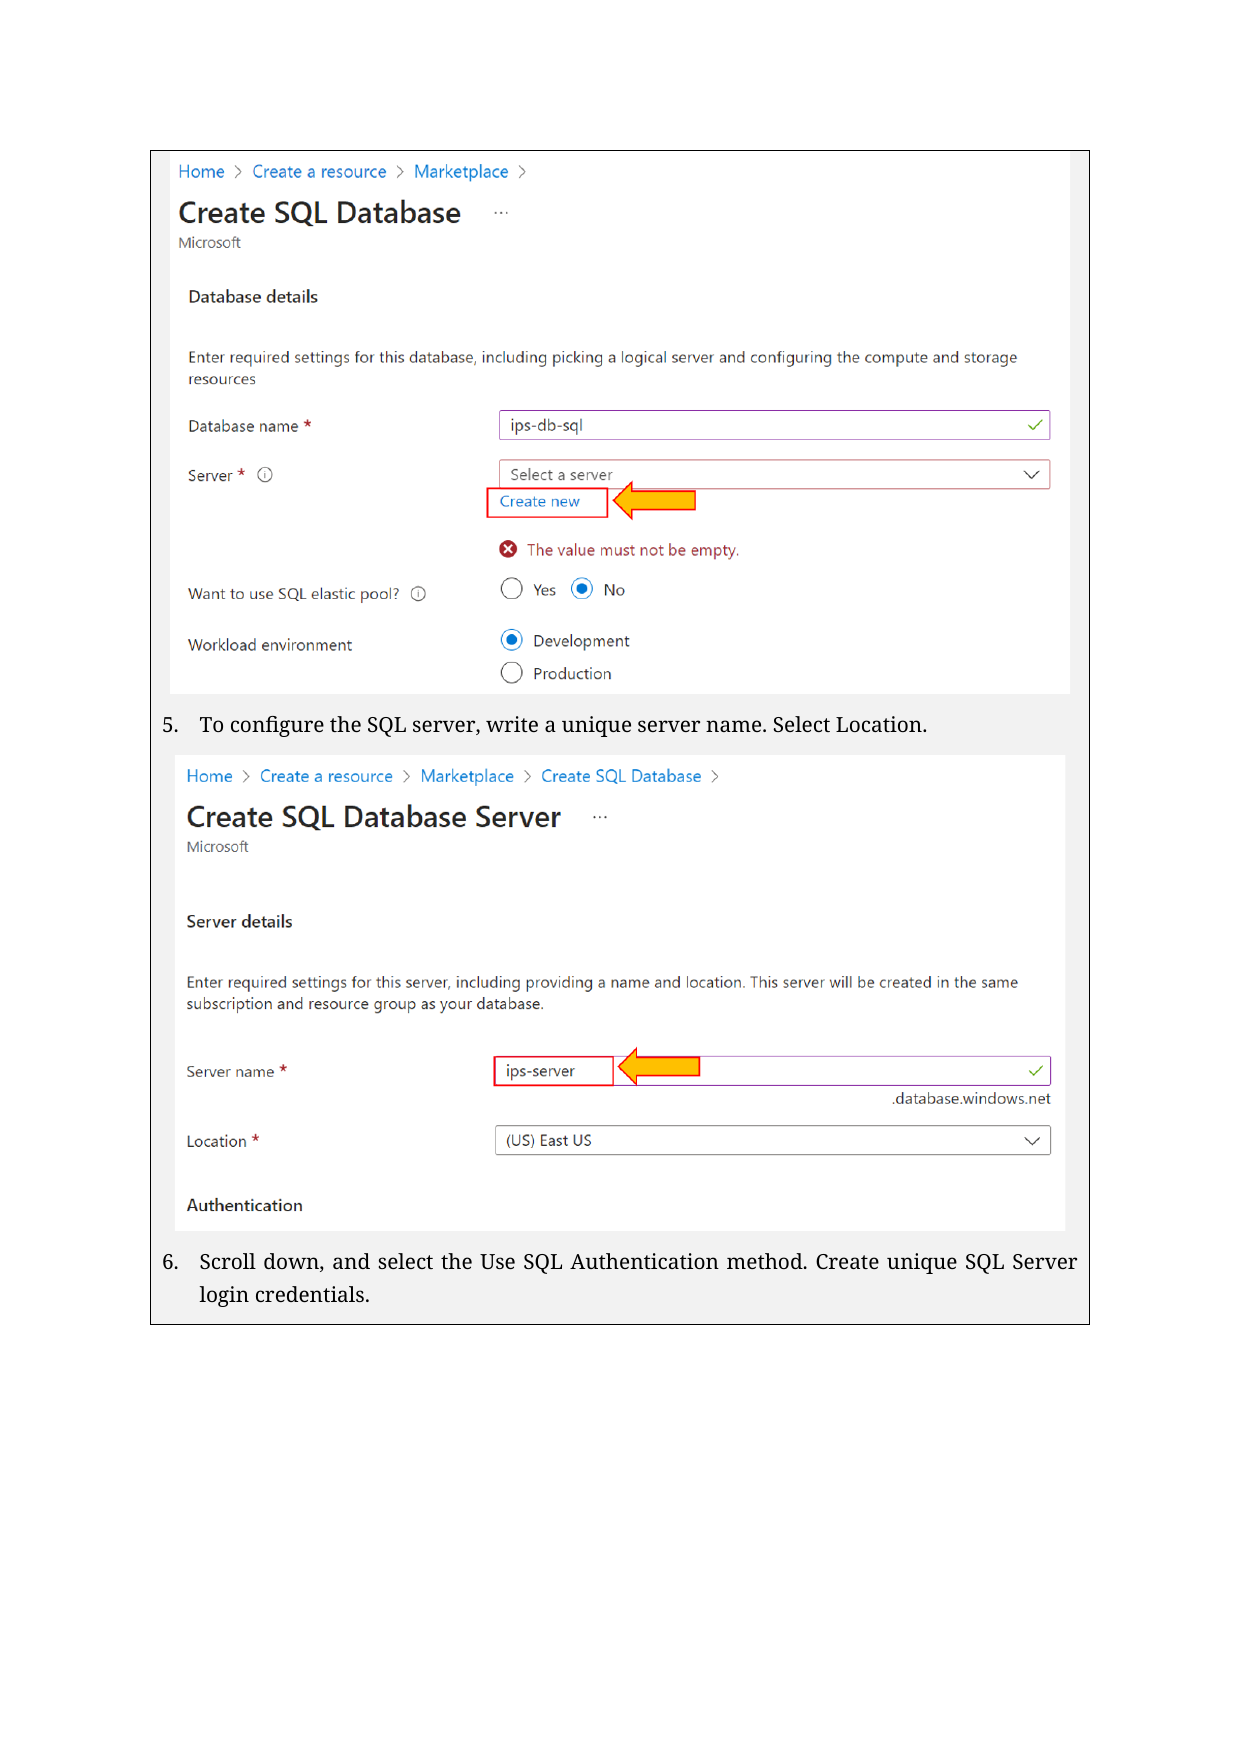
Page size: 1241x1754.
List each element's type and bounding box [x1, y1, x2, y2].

table_header [151, 151, 1089, 1324]
picture [174, 755, 1066, 1231]
picture [170, 151, 1071, 694]
